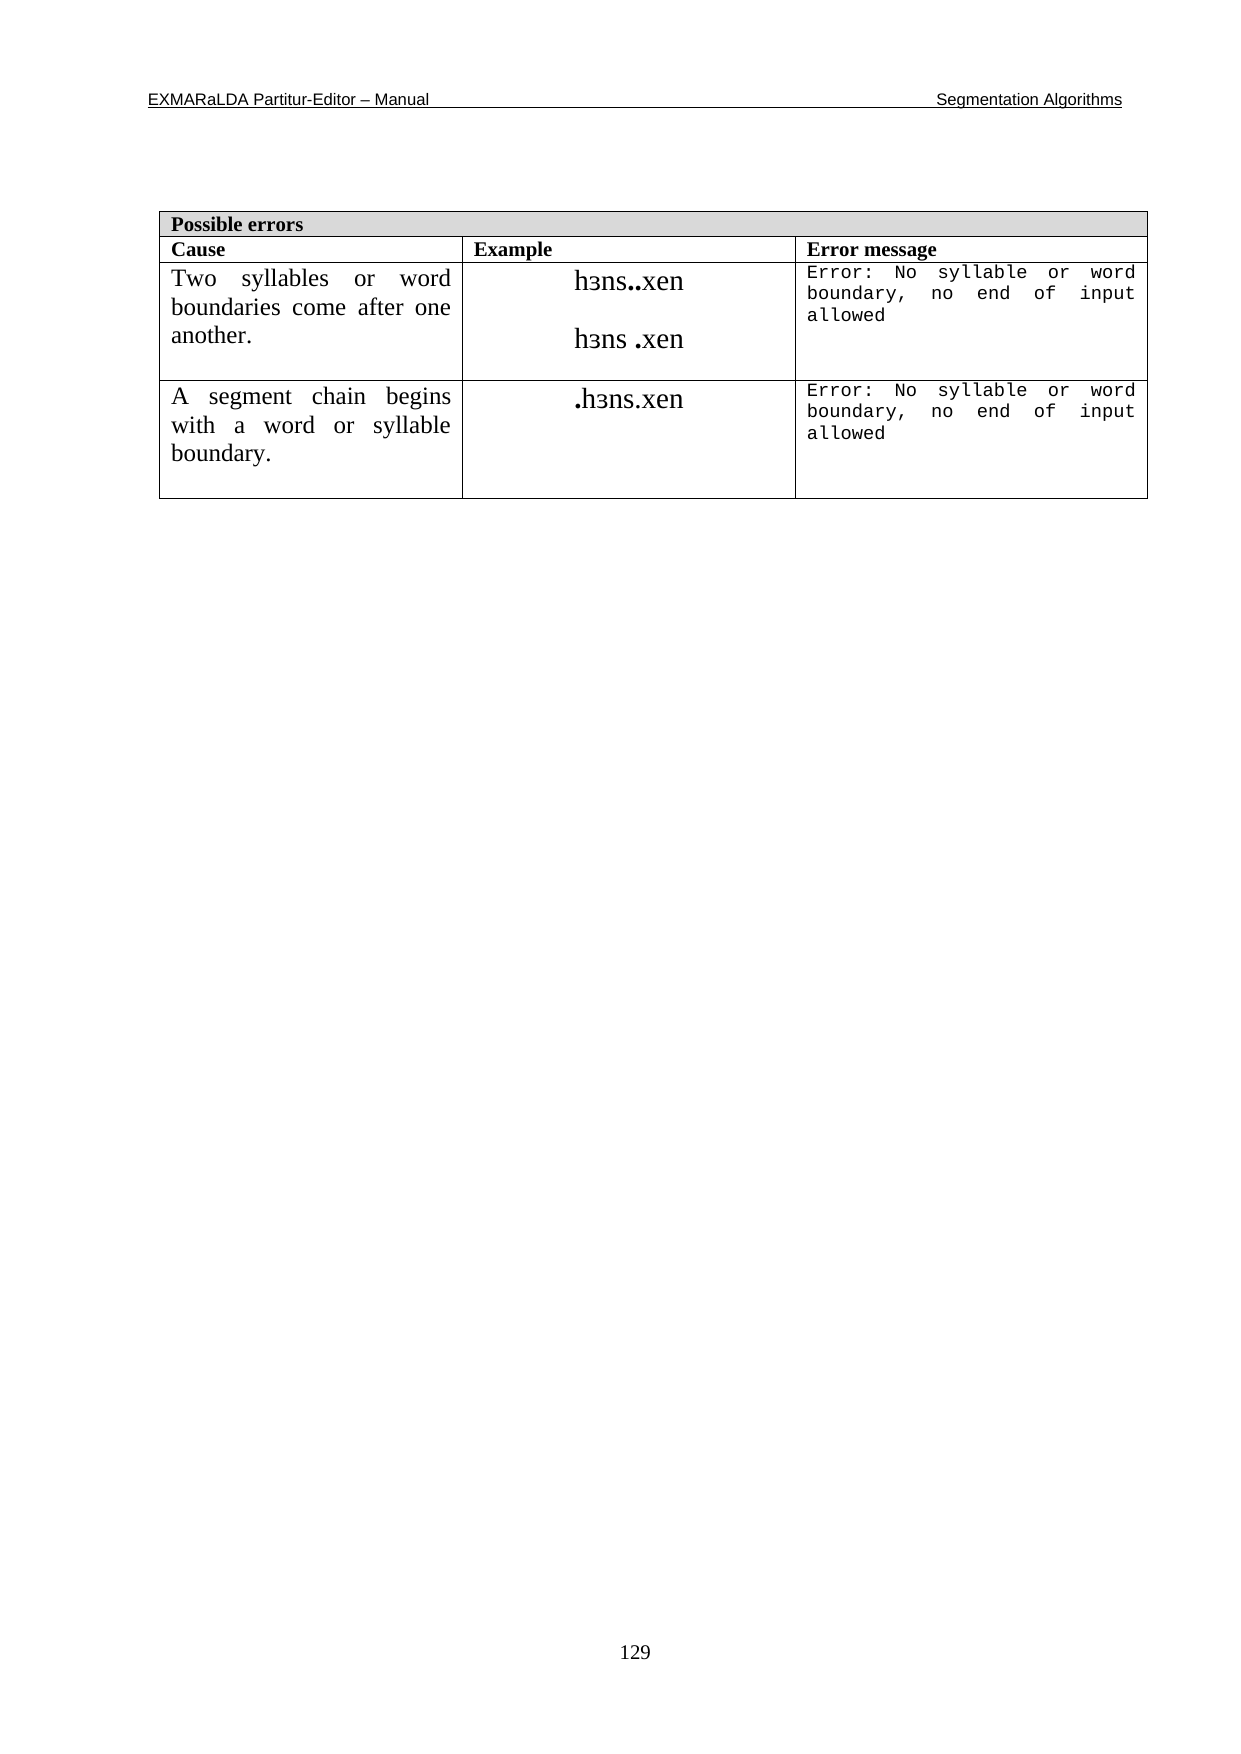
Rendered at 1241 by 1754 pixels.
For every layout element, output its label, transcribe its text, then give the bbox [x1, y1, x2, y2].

table_cell Example [463, 237, 795, 262]
table_header Possible errors [160, 212, 1147, 236]
table_cell Two syllables or word boundaries come after one another. [160, 263, 462, 380]
table_cell Error: No syllable or word boundary, no end of input allowed [796, 381, 1147, 498]
table_cell A segment chain begins with a word or syllable boundary. [160, 381, 462, 498]
table_cell Cause [160, 237, 462, 262]
table_cell hɜns..xen hɜns .xen [463, 263, 795, 380]
table_cell .hɜns.xen [463, 381, 795, 498]
table_cell Error message [796, 237, 1147, 262]
table_cell Error: No syllable or word boundary, no end of input allowed [796, 263, 1147, 380]
